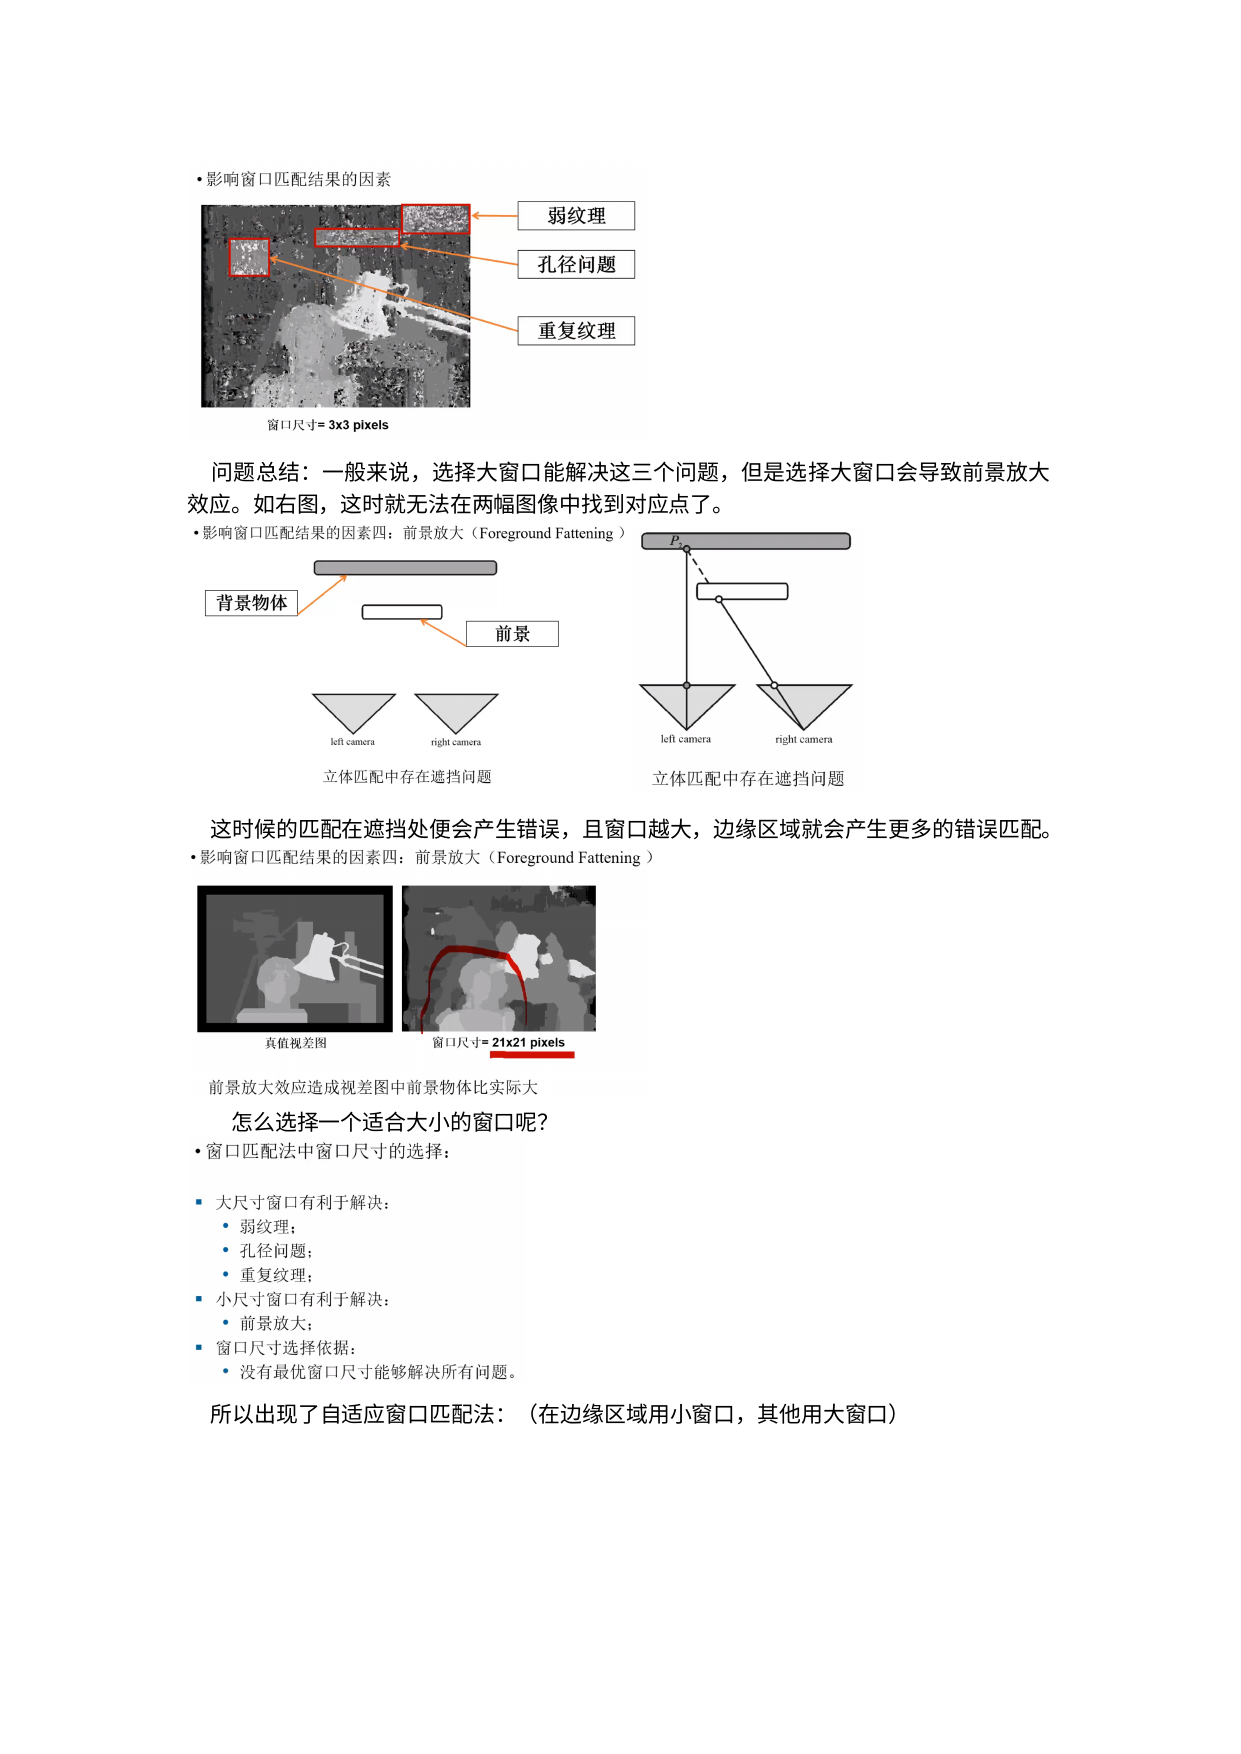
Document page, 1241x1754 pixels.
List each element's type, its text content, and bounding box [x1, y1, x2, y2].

text 这时候的匹配在遮挡处便会产生错误，且窗口越大，边缘区域就会产生更多的错误匹配。 [187, 812, 1053, 844]
picture [187, 519, 628, 792]
picture [633, 526, 863, 792]
picture [187, 844, 653, 1099]
picture [187, 1137, 526, 1383]
text 怎么选择一个适合大小的窗口呢？ [187, 1104, 1053, 1137]
picture [187, 162, 647, 440]
text 问题总结：一般来说，选择大窗口能解决这三个问题，但是选择大窗口会导致前景放大效应。如右图，这时就无法在两幅图像中找到对应点了。 [187, 454, 1053, 519]
text 所以出现了自适应窗口匹配法：（在边缘区域用小窗口，其他用大窗口） [187, 1397, 1053, 1429]
